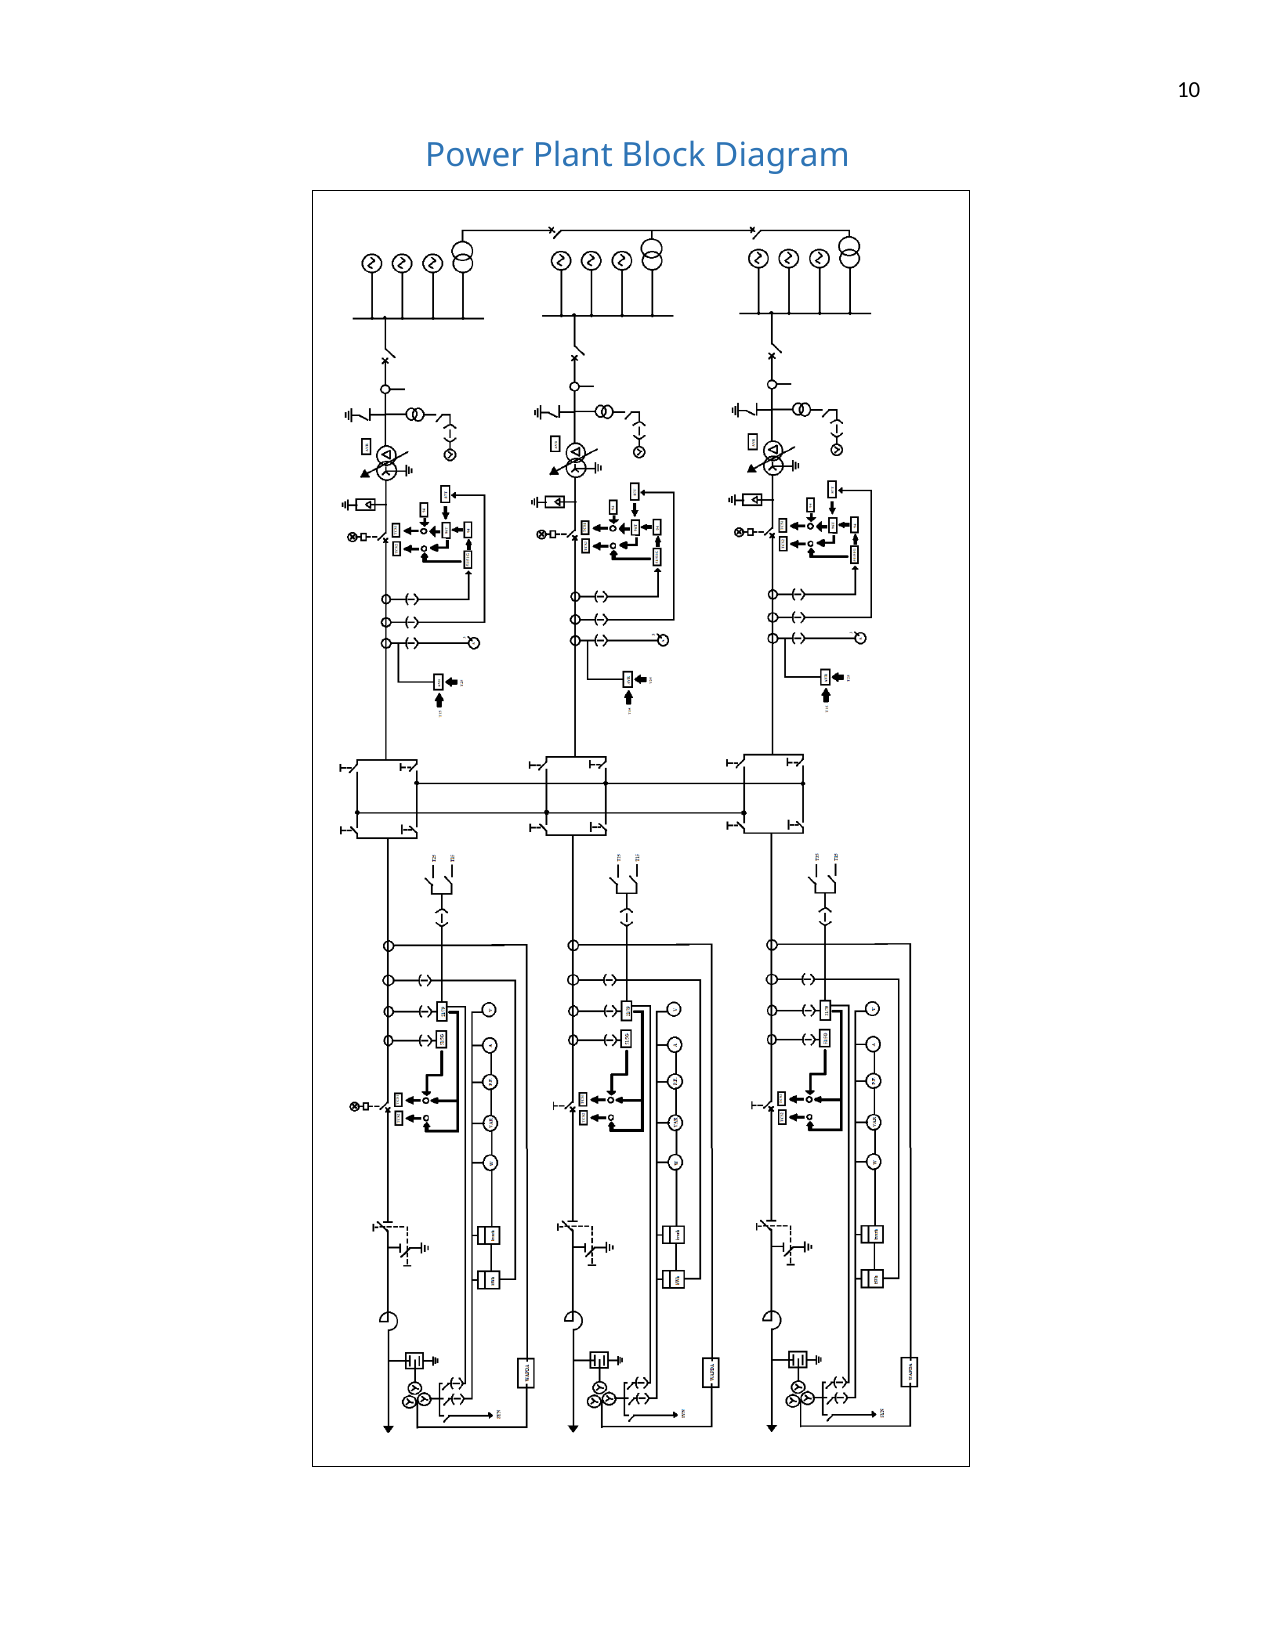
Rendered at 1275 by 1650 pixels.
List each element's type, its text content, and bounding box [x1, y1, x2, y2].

picture [313, 192, 969, 1466]
subtitle Power Plant Block Diagram [75, 131, 1200, 176]
